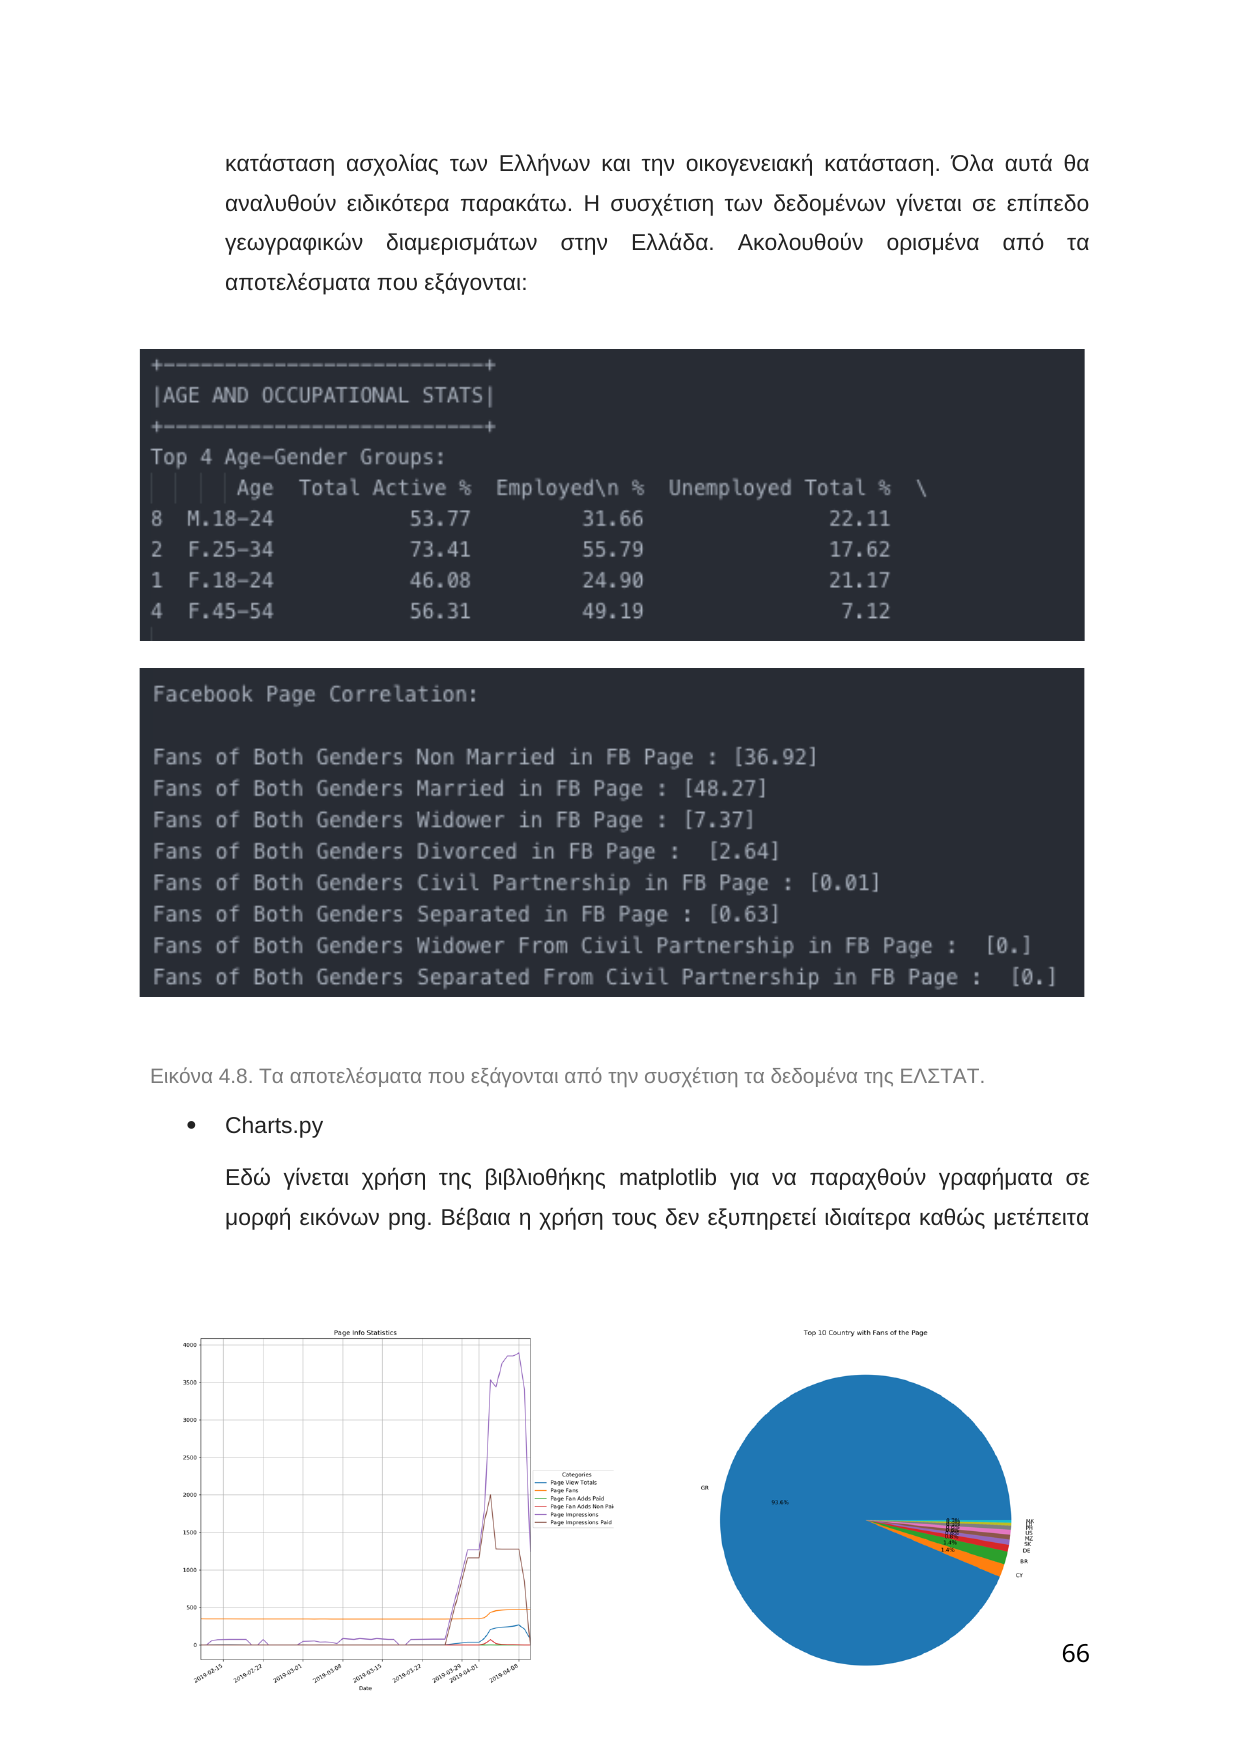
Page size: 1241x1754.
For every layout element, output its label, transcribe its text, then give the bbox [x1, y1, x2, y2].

list Charts.py [187, 1112, 1090, 1138]
picture [139, 349, 1085, 641]
picture [623, 1281, 1096, 1754]
text Εικόνα 4.8. Τα αποτελέσματα που εξάγονται από την συσχέτιση τα δεδομένα της ΕΛΣΤΑΤ. [150, 1064, 1090, 1088]
picture [139, 668, 1085, 997]
picture [141, 1281, 614, 1754]
